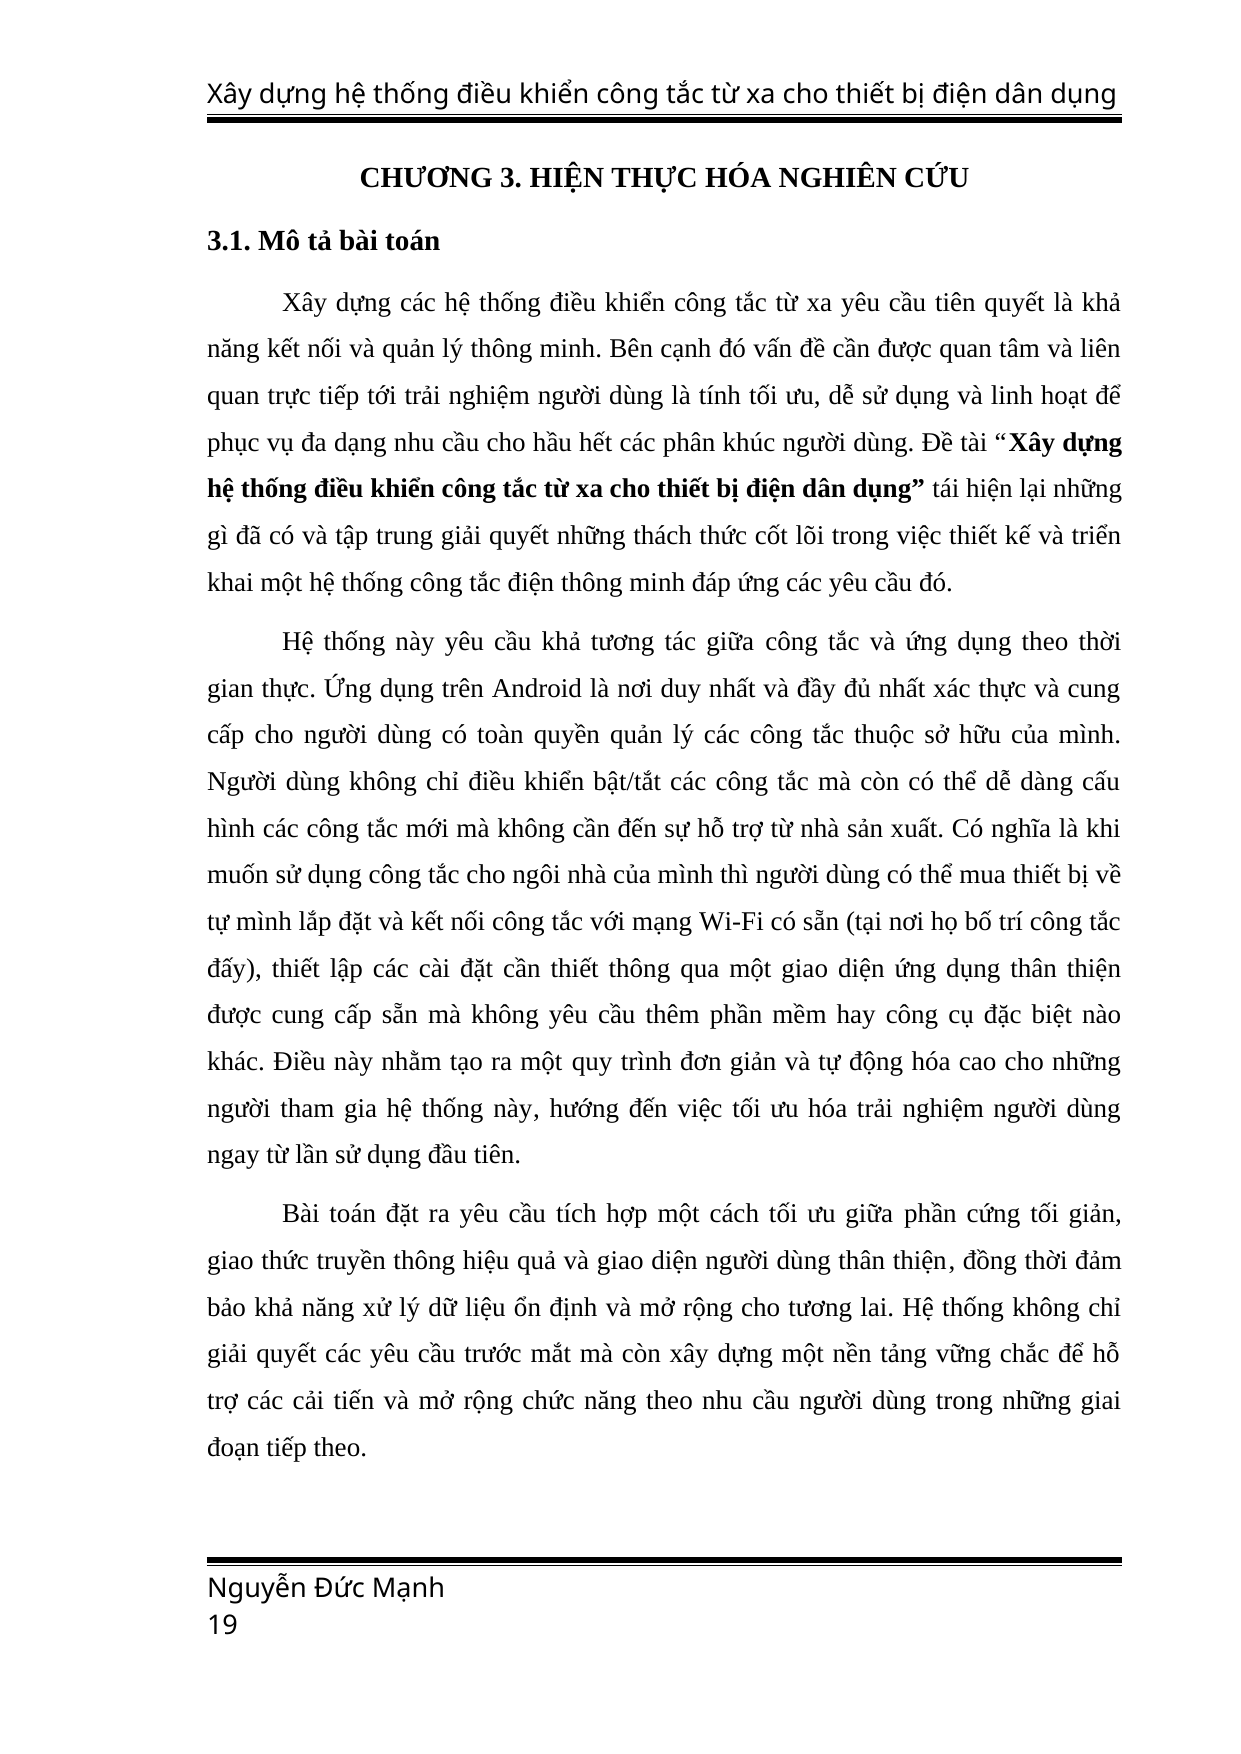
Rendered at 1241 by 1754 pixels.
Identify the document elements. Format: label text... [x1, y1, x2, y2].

text Xây dựng các hệ thống điều khiển công tắc từ xa yêu cầu tiên quyết là khả năng kết nối và quản lý thông minh. Bên cạnh đó vấn đề cần được quan tâm và liên quan trực tiếp tới trải nghiệm người dùng là tính tối ưu, dễ sử dụng và linh hoạt để phục vụ đa dạng nhu cầu cho hầu hết các phân khúc người dùng. Đề tài “Xây dựng hệ thống điều khiển công tắc từ xa cho thiết bị điện dân dụng” tái hiện lại những gì đã có và tập trung giải quyết những thách thức cốt lõi trong việc thiết kế và triển khai một hệ thống công tắc điện thông minh đáp ứng các yêu cầu đó. [207, 286, 1122, 597]
text Bài toán đặt ra yêu cầu tích hợp một cách tối ưu giữa phần cứng tối giản, giao thức truyền thông hiệu quả và giao diện người dùng thân thiện, đồng thời đảm bảo khả năng xử lý dữ liệu ổn định và mở rộng cho tương lai. Hệ thống không chỉ giải quyết các yêu cầu trước mắt mà còn xây dựng một nền tảng vững chắc để hỗ trợ các cải tiến và mở rộng chức năng theo nhu cầu người dùng trong những giai đoạn tiếp theo. [207, 1197, 1122, 1462]
subtitle HIỆN THỰC HÓA NGHIÊN CỨU [207, 160, 1122, 194]
subtitle Mô tả bài toán [207, 223, 1122, 257]
text Hệ thống này yêu cầu khả tương tác giữa công tắc và ứng dụng theo thời gian thực. Ứng dụng trên Android là nơi duy nhất và đầy đủ nhất xác thực và cung cấp cho người dùng có toàn quyền quản lý các công tắc thuộc sở hữu của mình. Người dùng không chỉ điều khiển bật/tắt các công tắc mà còn có thể dễ dàng cấu hình các công tắc mới mà không cần đến sự hỗ trợ từ nhà sản xuất. Có nghĩa là khi muốn sử dụng công tắc cho ngôi nhà của mình thì người dùng có thể mua thiết bị về tự mình lắp đặt và kết nối công tắc với mạng Wi-Fi có sẵn (tại nơi họ bố trí công tắc đấy), thiết lập các cài đặt cần thiết thông qua một giao diện ứng dụng thân thiện được cung cấp sẵn mà không yêu cầu thêm phần mềm hay công cụ đặc biệt nào khác. Điều này nhằm tạo ra một quy trình đơn giản và tự động hóa cao cho những người tham gia hệ thống này, hướng đến việc tối ưu hóa trải nghiệm người dùng ngay từ lần sử dụng đầu tiên. [207, 625, 1122, 1169]
